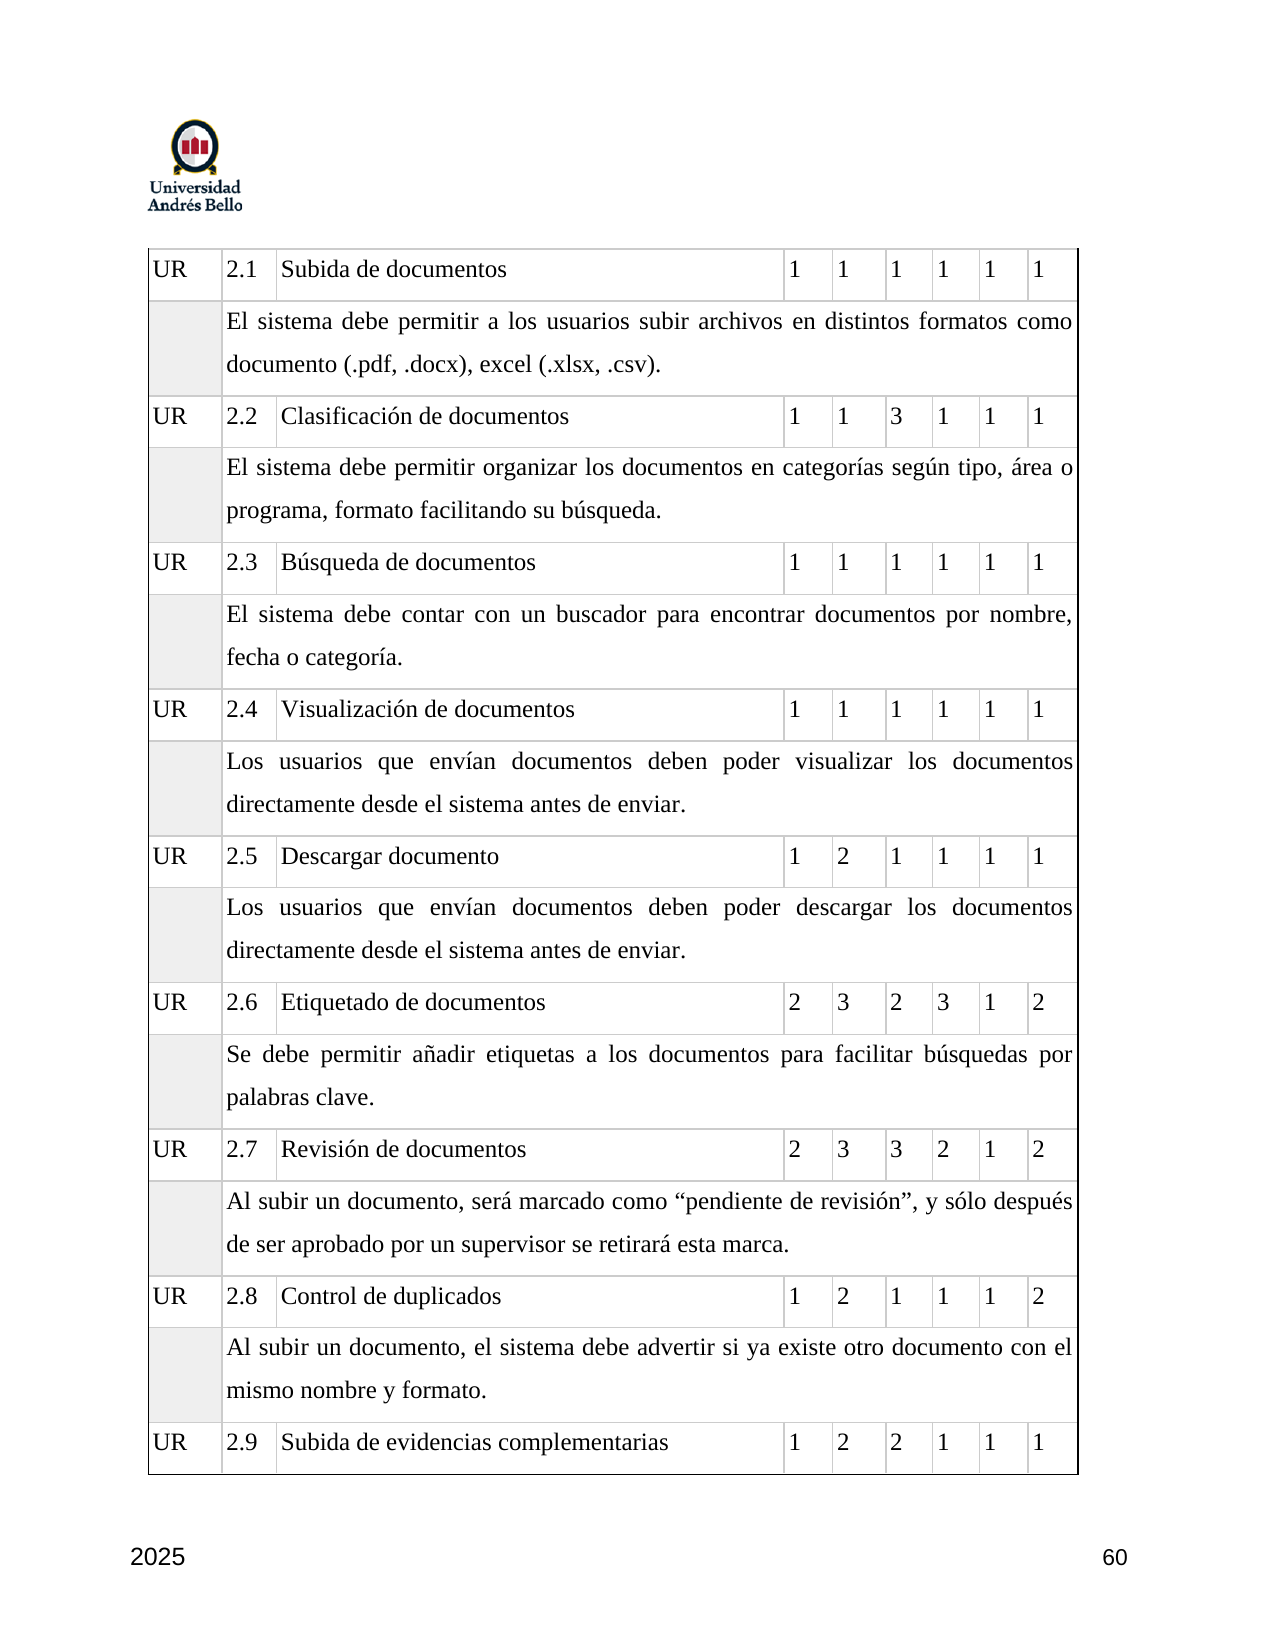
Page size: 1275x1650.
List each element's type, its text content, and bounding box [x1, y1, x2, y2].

table_cell 1 [980, 690, 1027, 740]
table_cell UR [149, 1423, 221, 1473]
table_cell 2 [833, 837, 885, 887]
table_cell 1 [1029, 397, 1077, 447]
table_cell 1 [980, 983, 1027, 1033]
table_cell 1 [980, 1130, 1027, 1180]
table_cell Los usuarios que envían documentos deben poder descargar los documentos directamente desde el sistema antes de enviar. [223, 888, 1077, 982]
table_cell 1 [933, 837, 979, 887]
table_cell 2.3 [223, 543, 276, 593]
table_cell 1 [933, 250, 979, 300]
table_cell 1 [785, 837, 832, 887]
table_cell UR [149, 397, 221, 447]
table_cell 2 [933, 1130, 979, 1180]
table_cell UR [149, 250, 221, 300]
table_cell 1 [980, 837, 1027, 887]
table_cell 1 [833, 690, 885, 740]
table_cell [149, 302, 221, 395]
table_cell 1 [933, 1277, 979, 1327]
table_cell El sistema debe permitir organizar los documentos en categorías según tipo, área o programa, formato facilitando su búsqueda. [223, 448, 1077, 542]
table_cell 1 [980, 543, 1027, 593]
table_cell UR [149, 1277, 221, 1327]
table_cell Visualización de documentos [277, 690, 783, 740]
table_cell UR [149, 983, 221, 1033]
table_cell 1 [785, 250, 832, 300]
table_cell UR [149, 543, 221, 593]
table_cell 1 [785, 397, 832, 447]
table_cell 2.9 [223, 1423, 276, 1473]
table_cell 1 [1029, 250, 1077, 300]
table_cell Subida de documentos [277, 250, 783, 300]
table_cell 1 [980, 1423, 1027, 1473]
table_cell 2.4 [223, 690, 276, 740]
table_cell Los usuarios que envían documentos deben poder visualizar los documentos directamente desde el sistema antes de enviar. [223, 742, 1077, 835]
table_cell Descargar documento [277, 837, 783, 887]
table_cell Al subir un documento, el sistema debe advertir si ya existe otro documento con el mismo nombre y formato. [223, 1328, 1077, 1422]
table_cell 1 [1029, 837, 1077, 887]
table_cell [149, 742, 221, 835]
table_cell 2.5 [223, 837, 276, 887]
table_cell 1 [785, 690, 832, 740]
table_cell 3 [887, 1130, 932, 1180]
table_cell 1 [887, 690, 932, 740]
table_cell 3 [933, 983, 979, 1033]
table_cell 2 [1029, 1277, 1077, 1327]
table_cell 3 [833, 983, 885, 1033]
table_cell 1 [887, 250, 932, 300]
table_cell 1 [887, 837, 932, 887]
table_cell 2.2 [223, 397, 276, 447]
table_cell 1 [833, 397, 885, 447]
table_cell Se debe permitir añadir etiquetas a los documentos para facilitar búsquedas por palabras clave. [223, 1035, 1077, 1128]
table_cell 1 [887, 1277, 932, 1327]
table_cell 1 [933, 690, 979, 740]
table_cell 1 [980, 250, 1027, 300]
table_cell 1 [785, 543, 832, 593]
table_cell 1 [833, 543, 885, 593]
table_cell 3 [833, 1130, 885, 1180]
table_cell Clasificación de documentos [277, 397, 783, 447]
table_cell 1 [980, 1277, 1027, 1327]
table_cell 2.7 [223, 1130, 276, 1180]
table_cell 3 [887, 397, 932, 447]
table_cell 2 [833, 1277, 885, 1327]
table_cell Al subir un documento, será marcado como “pendiente de revisión”, y sólo después de ser aprobado por un supervisor se retirará esta marca. [223, 1182, 1077, 1275]
table_cell UR [149, 1130, 221, 1180]
table_cell Búsqueda de documentos [277, 543, 783, 593]
table_cell 2 [1029, 983, 1077, 1033]
table_cell 2 [833, 1423, 885, 1473]
table_cell [149, 888, 221, 982]
table_cell 1 [785, 1423, 832, 1473]
table_cell 2.1 [223, 250, 276, 300]
table_cell 1 [1029, 543, 1077, 593]
table_cell 1 [933, 1423, 979, 1473]
table_cell El sistema debe contar con un buscador para encontrar documentos por nombre, fecha o categoría. [223, 595, 1077, 688]
table_cell 2.8 [223, 1277, 276, 1327]
table_cell Revisión de documentos [277, 1130, 783, 1180]
table_cell 1 [1029, 690, 1077, 740]
table_cell El sistema debe permitir a los usuarios subir archivos en distintos formatos como documento (.pdf, .docx), excel (.xlsx, .csv). [223, 302, 1077, 395]
table_cell 2 [887, 1423, 932, 1473]
table_cell 1 [980, 397, 1027, 447]
table_cell Subida de evidencias complementarias [277, 1423, 783, 1473]
table_cell [149, 1328, 221, 1422]
table_cell 1 [1029, 1423, 1077, 1473]
table_cell [149, 595, 221, 688]
table_cell [149, 1182, 221, 1275]
table_cell 2.6 [223, 983, 276, 1033]
table_cell 2 [785, 1130, 832, 1180]
table_cell 1 [785, 1277, 832, 1327]
table_cell 1 [887, 543, 932, 593]
table_cell 2 [1029, 1130, 1077, 1180]
table_cell [149, 1035, 221, 1128]
table_cell Control de duplicados [277, 1277, 783, 1327]
table_cell 2 [887, 983, 932, 1033]
table_cell 1 [933, 543, 979, 593]
table_cell 1 [833, 250, 885, 300]
table_cell 1 [933, 397, 979, 447]
picture [147, 118, 243, 212]
table_cell UR [149, 690, 221, 740]
table_cell Etiquetado de documentos [277, 983, 783, 1033]
table_cell UR [149, 837, 221, 887]
table_cell [149, 448, 221, 542]
table_cell 2 [785, 983, 832, 1033]
